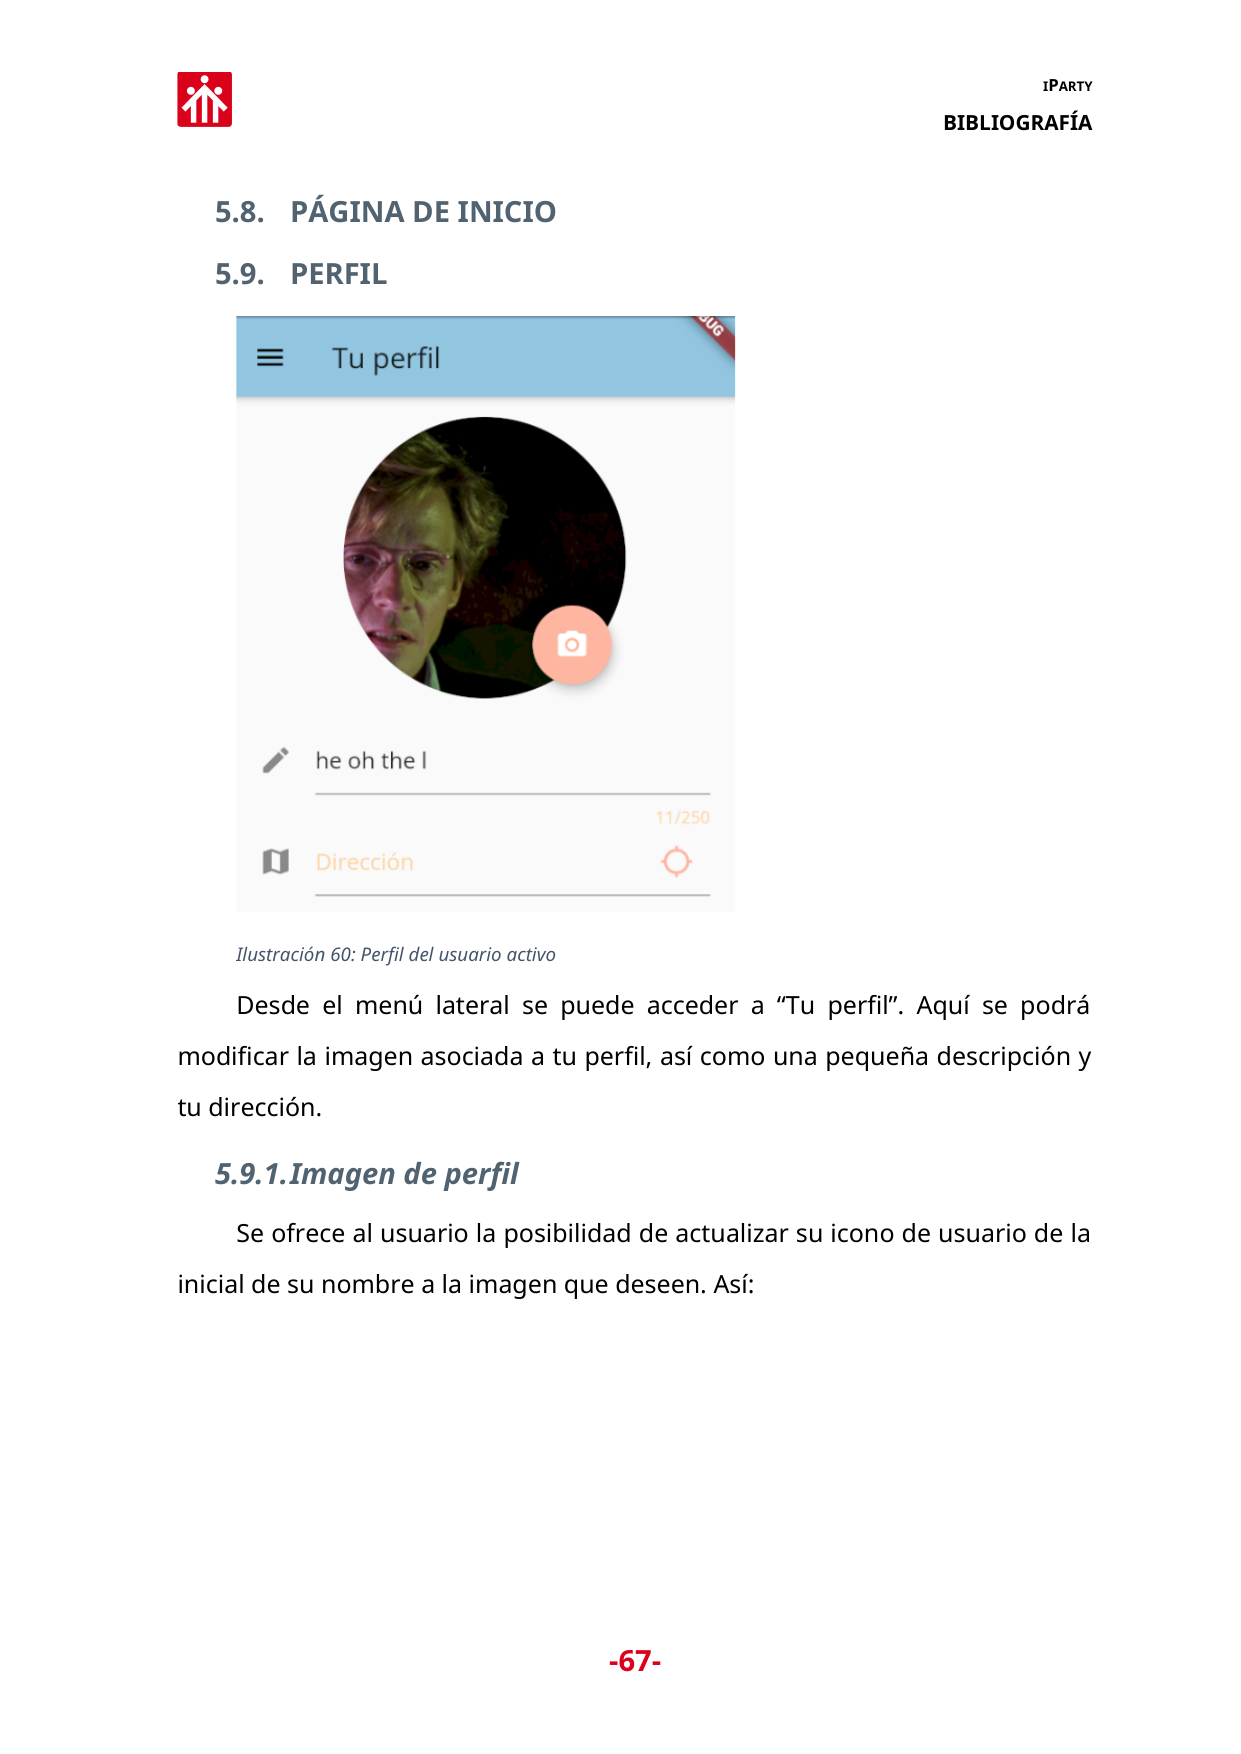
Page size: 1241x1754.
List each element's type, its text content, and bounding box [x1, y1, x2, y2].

subtitle Página de inicio [215, 191, 1092, 231]
text Se ofrece al usuario la posibilidad de actualizar su icono de usuario de la inicial de su nombre a la imagen que deseen. Así: [177, 1216, 1092, 1301]
picture [236, 316, 736, 912]
text Desde el menú lateral se puede acceder a “Tu perfil”. Aquí se podrá modificar la imagen asociada a tu perfil, así como una pequeña descripción y tu dirección. [177, 988, 1092, 1124]
subtitle Perfil [215, 253, 1092, 293]
subtitle Imagen de perfil [215, 1153, 1092, 1193]
picture [177, 72, 232, 127]
